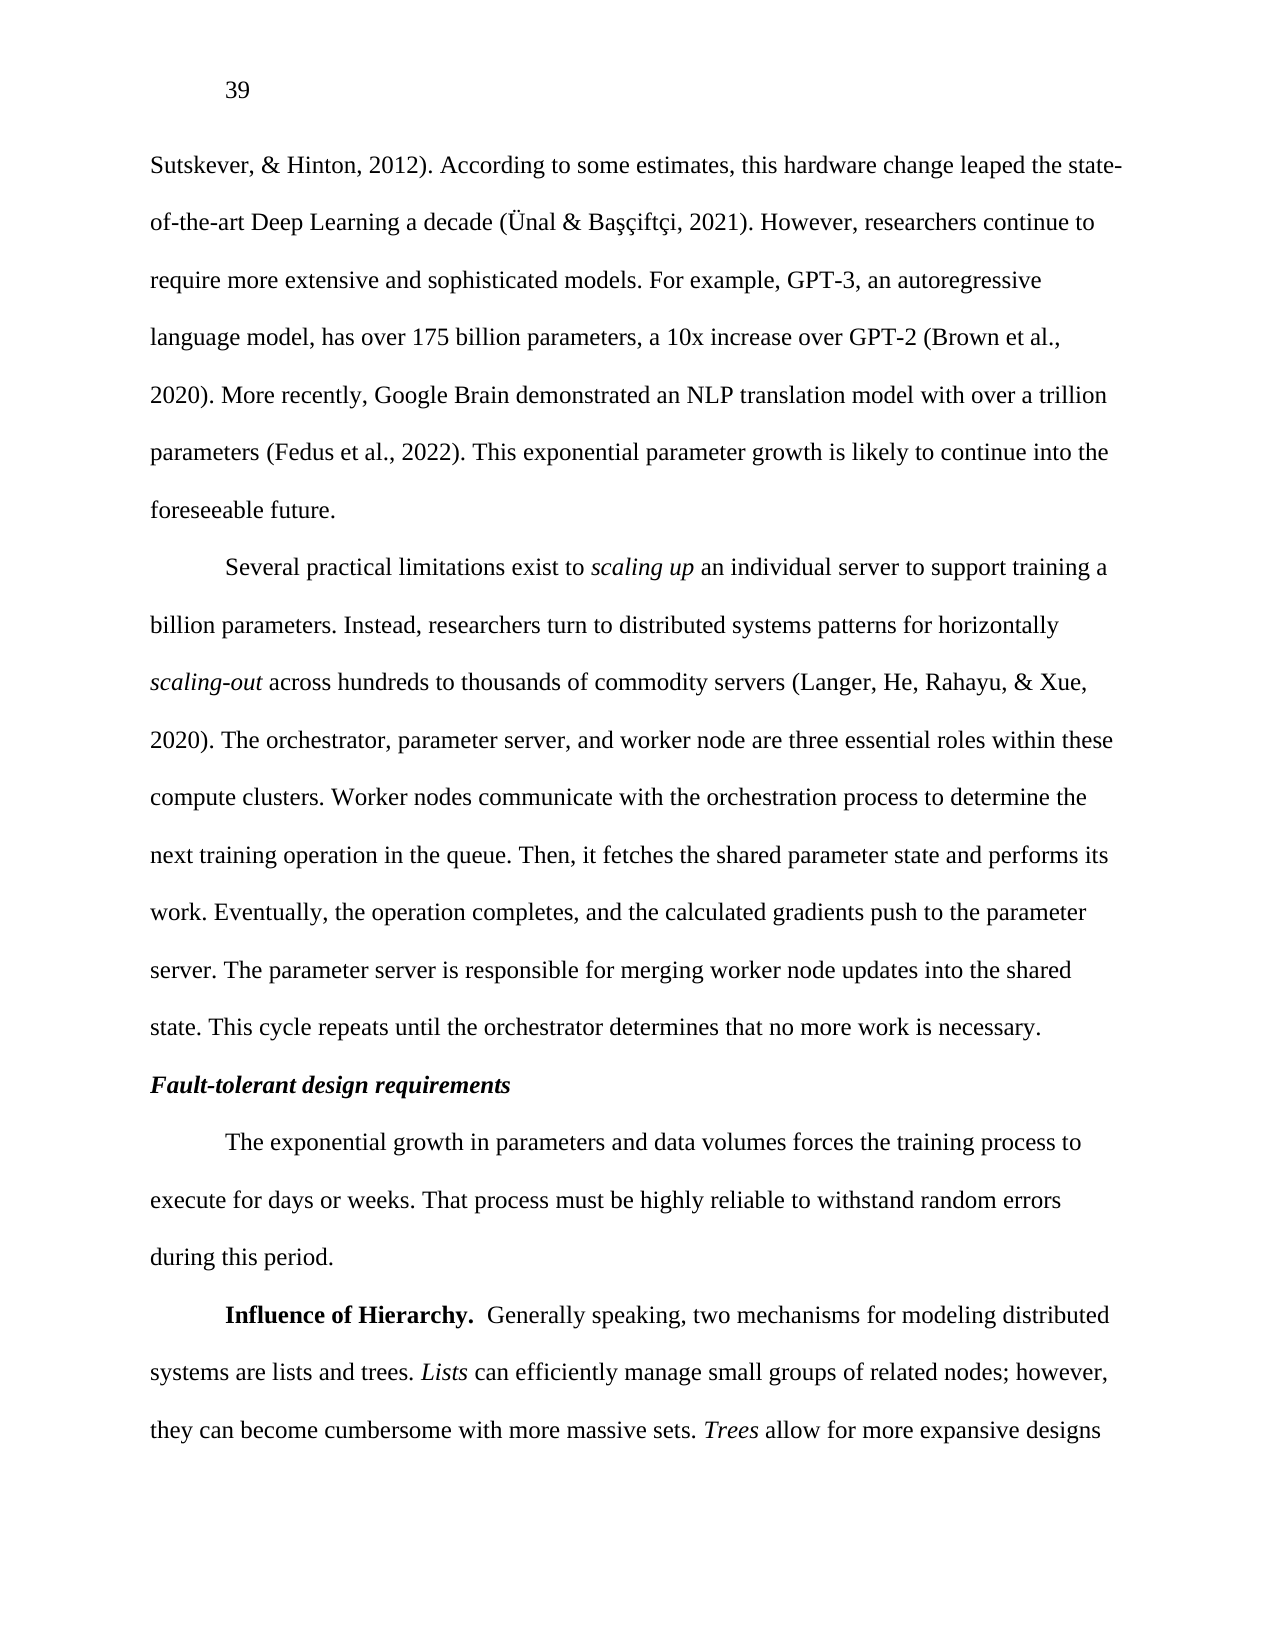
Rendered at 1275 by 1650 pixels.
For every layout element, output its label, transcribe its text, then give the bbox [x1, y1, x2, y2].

text Several practical limitations exist to scaling up an individual server to support training a billion parameters. Instead, researchers turn to distributed systems patterns for horizontally scaling-out across hundreds to thousands of commodity servers. The orchestrator, parameter server, and worker node are three essential roles within these compute clusters. Worker nodes communicate with the orchestration process to determine the next training operation in the queue. Then, it fetches the shared parameter state and performs its work. Eventually, the operation completes, and the calculated gradients push to the parameter server. The parameter server is responsible for merging worker node updates into the shared state. This cycle repeats until the orchestrator determines that no more work is necessary. [150, 552, 1125, 1041]
subtitle Fault-tolerant design requirements [150, 1070, 1125, 1099]
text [150, 150, 1125, 524]
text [150, 1300, 1125, 1444]
text The exponential growth in parameters and data volumes forces the training process to execute for days or weeks. That process must be highly reliable to withstand random errors during this period. [150, 1127, 1125, 1271]
